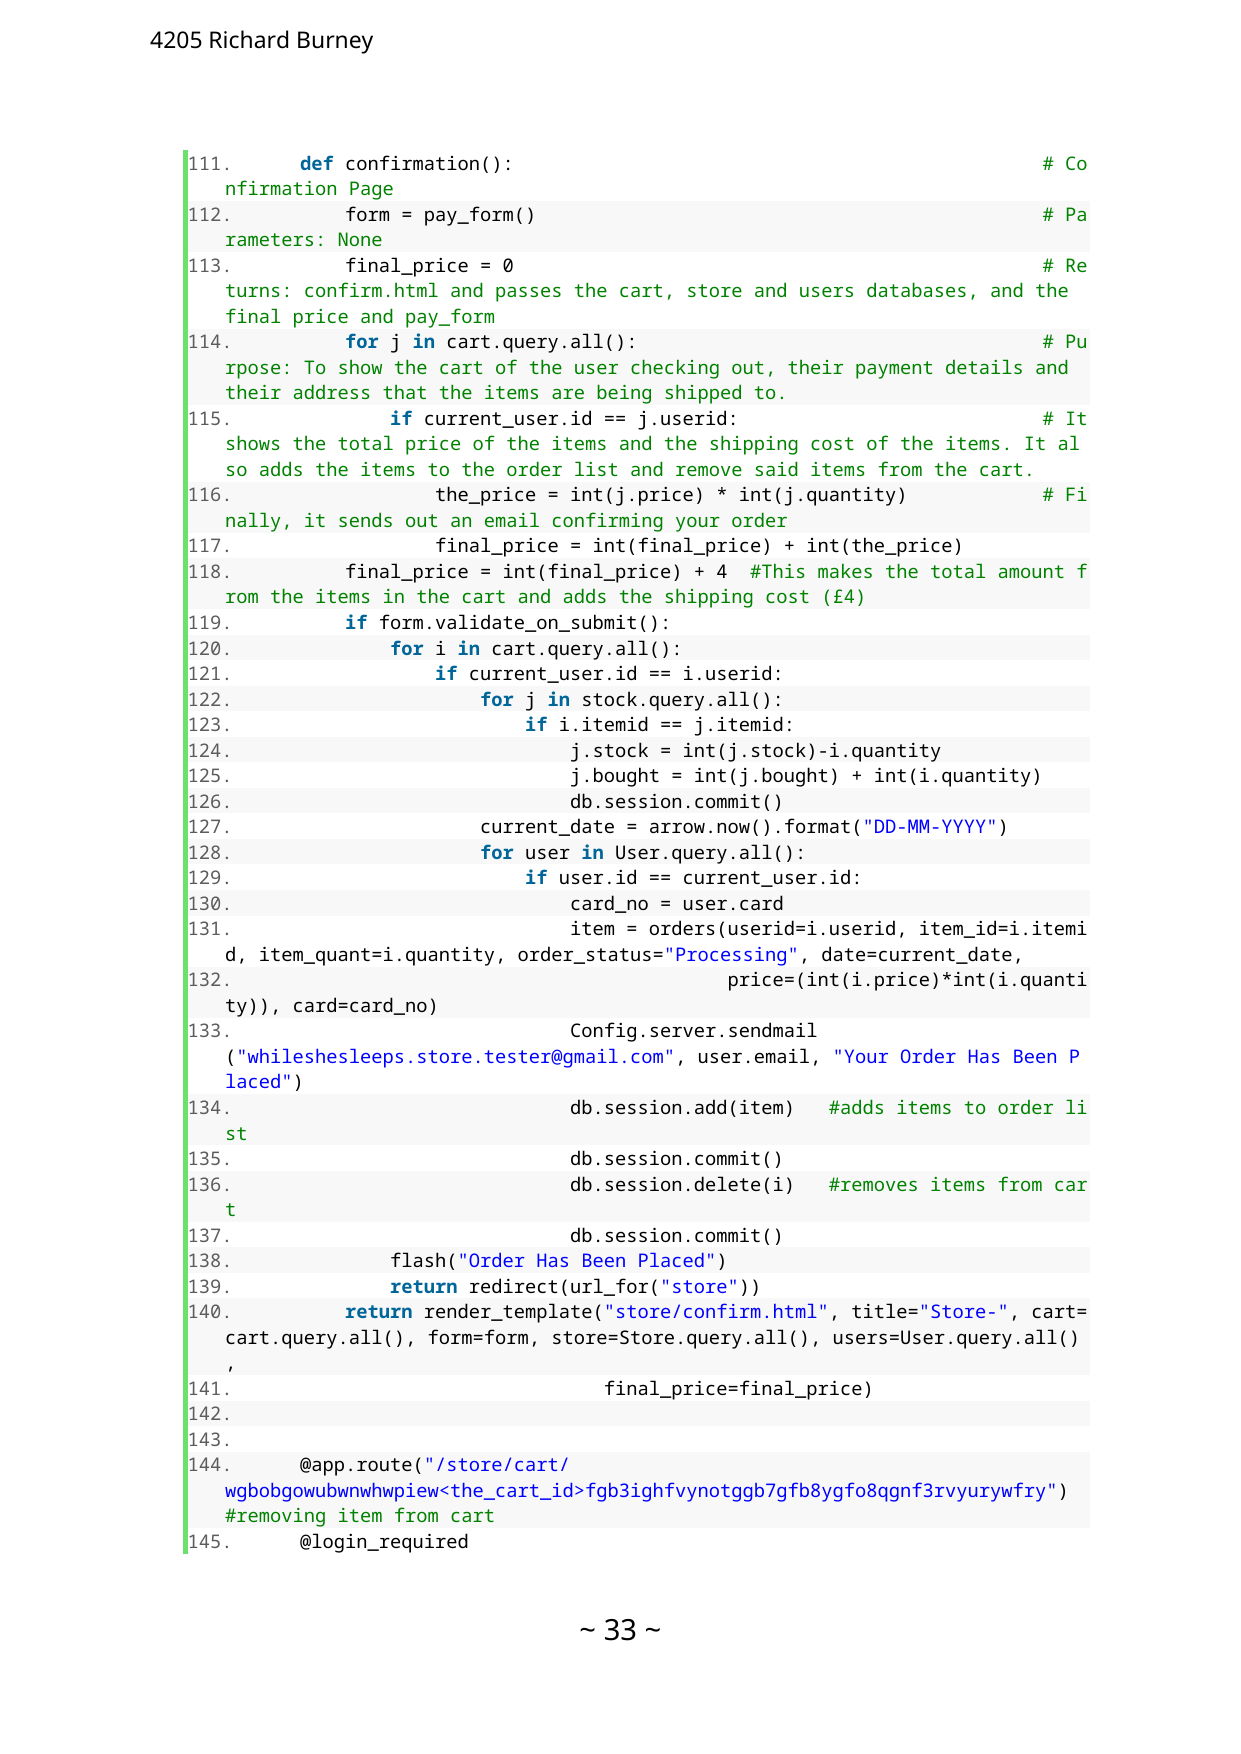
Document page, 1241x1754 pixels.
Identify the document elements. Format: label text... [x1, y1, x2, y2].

list return redirect(url_for("store")) [188, 1273, 1090, 1298]
list flash("Order Has Been Placed") [188, 1247, 1090, 1273]
list for j in cart.query.all(): # Purpose: To show the cart of the user checking out, their payment details and their address that the items are being shipped to. [188, 329, 1090, 405]
list @app.route("/store/cart/wgbobgowubwnwhwpiew<the_cart_id>fgb3ighfvynotggb7gfb8ygfo8qgnf3rvyurywfry") #removing item from cart [188, 1452, 1090, 1528]
list the_price = int(j.price) * int(j.quantity) # Finally, it sends out an email confirming your order [188, 482, 1090, 533]
list current_date = arrow.now().format("DD-MM-YYYY") [188, 813, 1090, 839]
list for i in cart.query.all(): [188, 635, 1090, 660]
list return render_template("store/confirm.html", title="Store-", cart=cart.query.all(), form=form, store=Store.query.all(), users=User.query.all(), [188, 1298, 1090, 1375]
list for user in User.query.all(): [188, 839, 1090, 864]
list final_price = 0 # Returns: confirm.html and passes the cart, store and users databases, and the final price and pay_form [188, 252, 1090, 329]
list Config.server.sendmail("whileshesleeps.store.tester@gmail.com", user.email, "Your Order Has Been Placed") [188, 1018, 1090, 1094]
list db.session.add(item) #adds items to order list [188, 1094, 1090, 1145]
list for j in stock.query.all(): [188, 686, 1090, 711]
list if form.validate_on_submit(): [188, 609, 1090, 635]
list if current_user.id == j.userid: # It shows the total price of the items and the shipping cost of the items. It also adds the items to the order list and remove said items from the cart. [188, 405, 1090, 482]
list final_price=final_price) [188, 1375, 1090, 1401]
list final_price = int(final_price) + 4 #This makes the total amount from the items in the cart and adds the shipping cost (£4) [188, 558, 1090, 609]
list j.bought = int(j.bought) + int(i.quantity) [188, 762, 1090, 788]
list def confirmation(): # Confirmation Page [188, 150, 1090, 201]
list db.session.commit() [188, 1145, 1090, 1171]
list form = pay_form() # Parameters: None [188, 201, 1090, 252]
list item = orders(userid=i.userid, item_id=i.itemid, item_quant=i.quantity, order_status="Processing", date=current_date, [188, 916, 1090, 967]
list j.stock = int(j.stock)-i.quantity [188, 737, 1090, 762]
list card_no = user.card [188, 890, 1090, 916]
list final_price = int(final_price) + int(the_price) [188, 533, 1090, 558]
list db.session.commit() [188, 788, 1090, 813]
list if current_user.id == i.userid: [188, 660, 1090, 686]
list db.session.commit() [188, 1222, 1090, 1247]
list db.session.delete(i) #removes items from cart [188, 1171, 1090, 1222]
list price=(int(i.price)*int(i.quantity)), card=card_no) [188, 967, 1090, 1018]
list if i.itemid == j.itemid: [188, 711, 1090, 737]
list if user.id == current_user.id: [188, 864, 1090, 890]
list @login_required [188, 1528, 1090, 1554]
